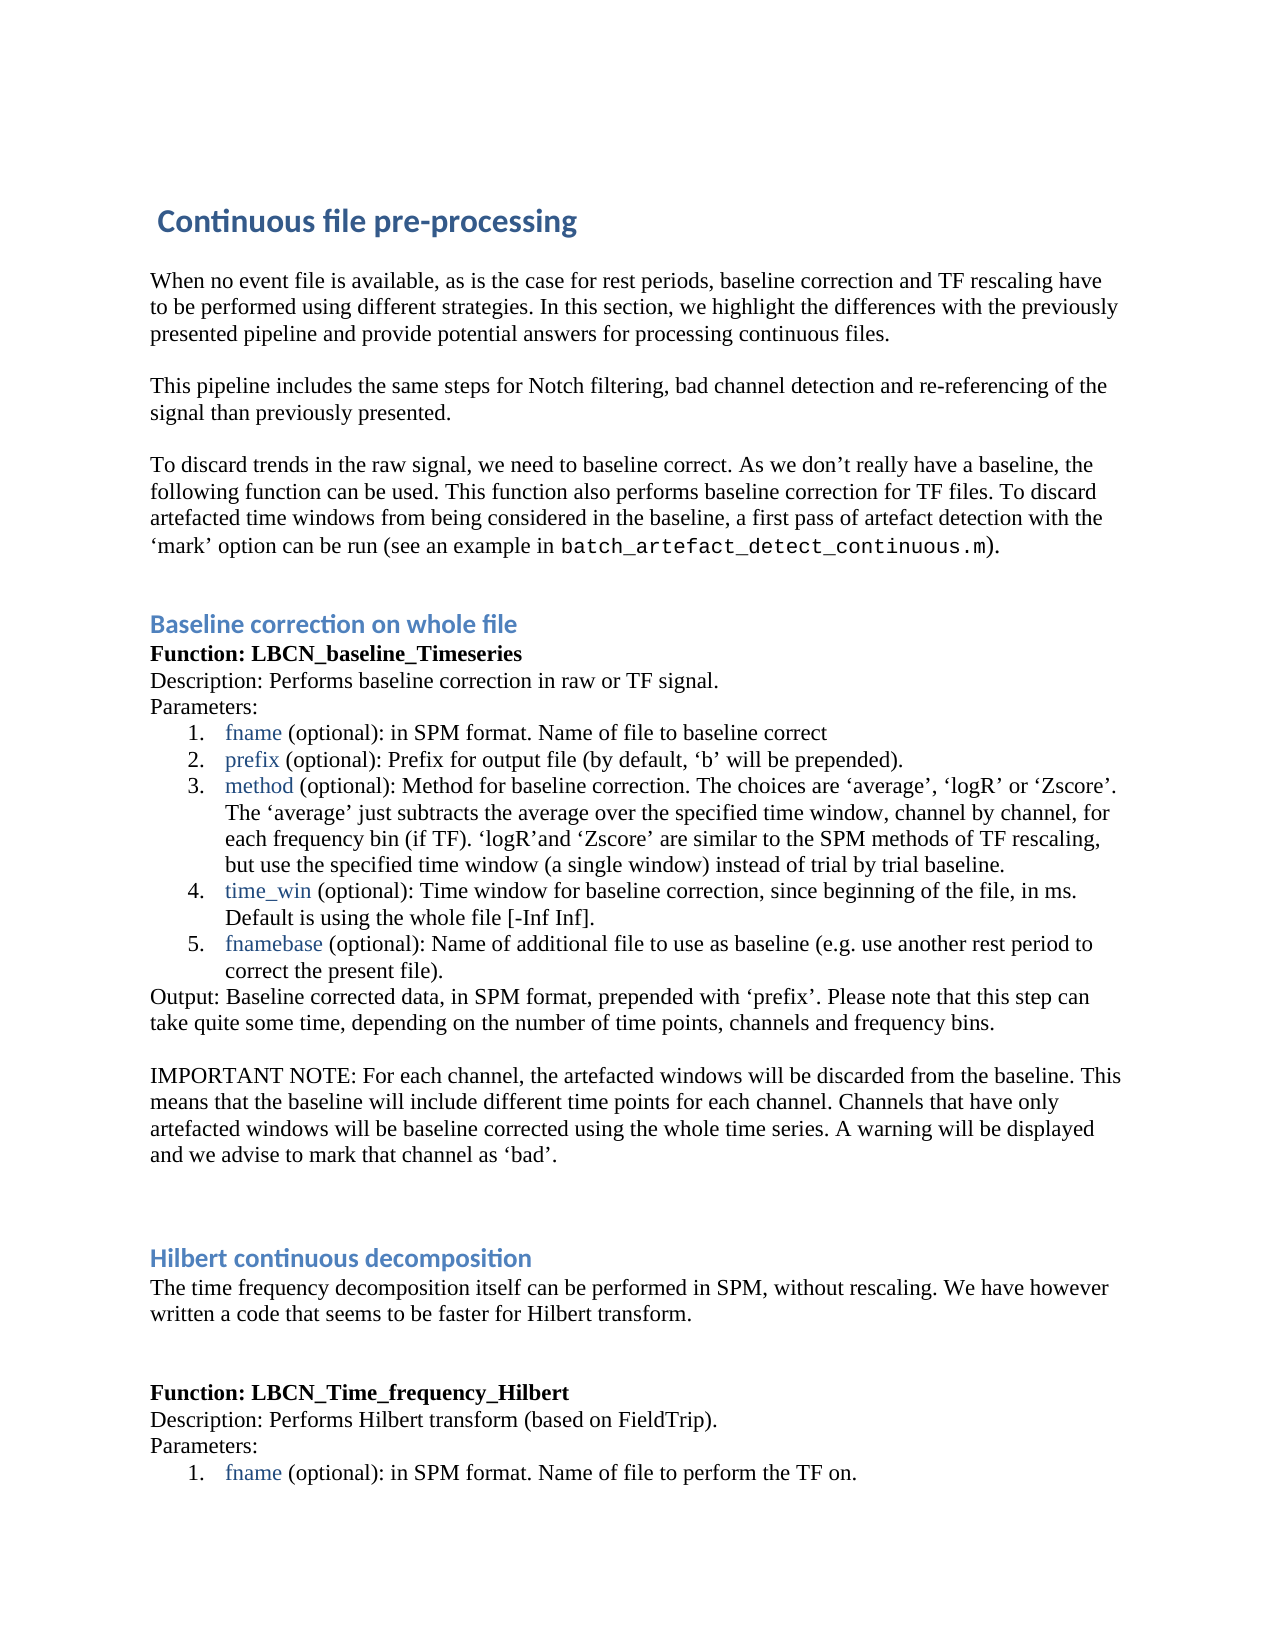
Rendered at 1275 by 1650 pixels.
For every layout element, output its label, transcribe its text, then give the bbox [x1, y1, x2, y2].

list fname (optional): in SPM format. Name of file to perform the TF on. [187, 1458, 1125, 1485]
list fnamebase (optional): Name of additional file to use as baseline (e.g. use another rest period to correct the present file). [187, 930, 1125, 983]
subtitle Baseline correction on whole file [150, 607, 1125, 640]
text Output: Baseline corrected data, in SPM format, prepended with ‘prefix’. Please note that this step can take quite some time, depending on the number of time points, channels and frequency bins. [150, 983, 1125, 1036]
text To discard trends in the raw signal, we need to baseline correct. As we don’t really have a baseline, the following function can be used. This function also performs baseline correction for TF files. To discard artefacted time windows from being considered in the baseline, a first pass of artefact detection with the ‘mark’ option can be run (see an example in batch_artefact_detect_continuous.m). [150, 452, 1125, 560]
text IMPORTANT NOTE: For each channel, the artefacted windows will be discarded from the baseline. This means that the baseline will include different time points for each channel. Channels that have only artefacted windows will be baseline corrected using the whole time series. A warning will be displayed and we advise to mark that channel as ‘bad’. [150, 1062, 1125, 1167]
subtitle Hilbert continuous decomposition [150, 1241, 1125, 1274]
subtitle Continuous file pre-processing [150, 200, 1125, 241]
text When no event file is available, as is the case for rest periods, baseline correction and TF rescaling have to be performed using different strategies. In this section, we highlight the differences with the previously presented pipeline and provide potential answers for processing continuous files. [150, 267, 1125, 346]
text Description: Performs baseline correction in raw or TF signal. [150, 667, 1125, 693]
list prefix (optional): Prefix for output file (by default, ‘b’ will be prepended). [187, 746, 1125, 772]
text Function: LBCN_Time_frequency_Hilbert [150, 1379, 1125, 1406]
list method (optional): Method for baseline correction. The choices are ‘average’, ‘logR’ or ‘Zscore’. The ‘average’ just subtracts the average over the specified time window, channel by channel, for each frequency bin (if TF). ‘logR’and ‘Zscore’ are similar to the SPM methods of TF rescaling, but use the specified time window (a single window) instead of trial by trial baseline. [187, 772, 1125, 878]
text Description: Performs Hilbert transform (based on FieldTrip). [150, 1406, 1125, 1432]
text Function: LBCN_baseline_Timeseries [150, 640, 1125, 667]
list fname (optional): in SPM format. Name of file to baseline correct [187, 719, 1125, 746]
text The time frequency decomposition itself can be performed in SPM, without rescaling. We have however written a code that seems to be faster for Hilbert transform. [150, 1274, 1125, 1327]
text Parameters: [150, 1432, 1125, 1458]
text Parameters: [150, 693, 1125, 719]
list time_win (optional): Time window for baseline correction, since beginning of the file, in ms. Default is using the whole file [-Inf Inf]. [187, 878, 1125, 930]
text This pipeline includes the same steps for Notch filtering, bad channel detection and re-referencing of the signal than previously presented. [150, 372, 1125, 425]
